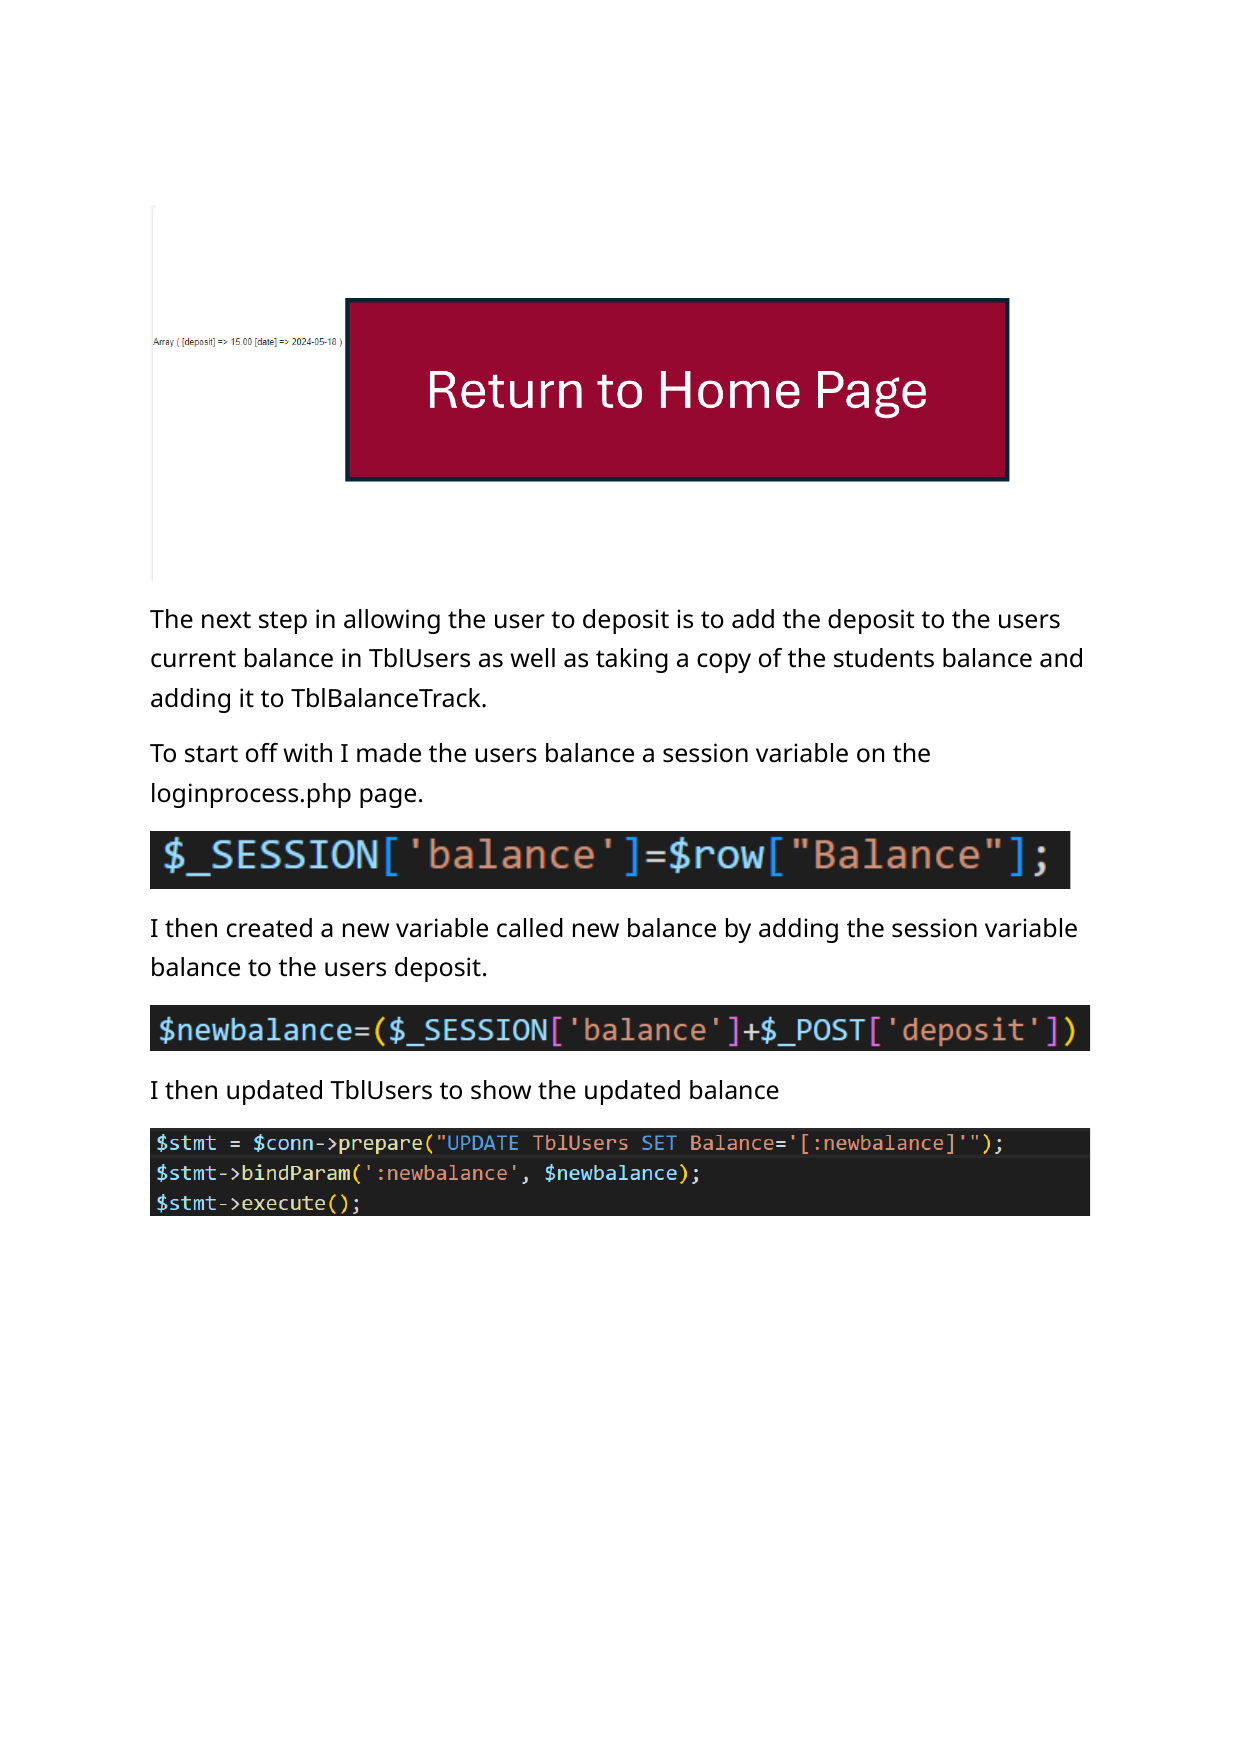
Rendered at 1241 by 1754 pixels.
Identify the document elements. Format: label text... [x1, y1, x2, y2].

picture [150, 1128, 1091, 1216]
text I then created a new variable called new balance by adding the session variable balance to the users deposit. [150, 911, 1090, 984]
picture [150, 1005, 1091, 1051]
picture [150, 831, 1071, 889]
text I then updated TblUsers to show the updated balance [150, 1072, 1090, 1106]
text To start off with I made the users balance a session variable on the loginprocess.php page. [150, 736, 1090, 809]
picture [150, 205, 1091, 581]
text The next step in allowing the user to deposit is to add the deposit to the users current balance in TblUsers as well as taking a copy of the students balance and adding it to TblBalanceTrack. [150, 602, 1090, 714]
